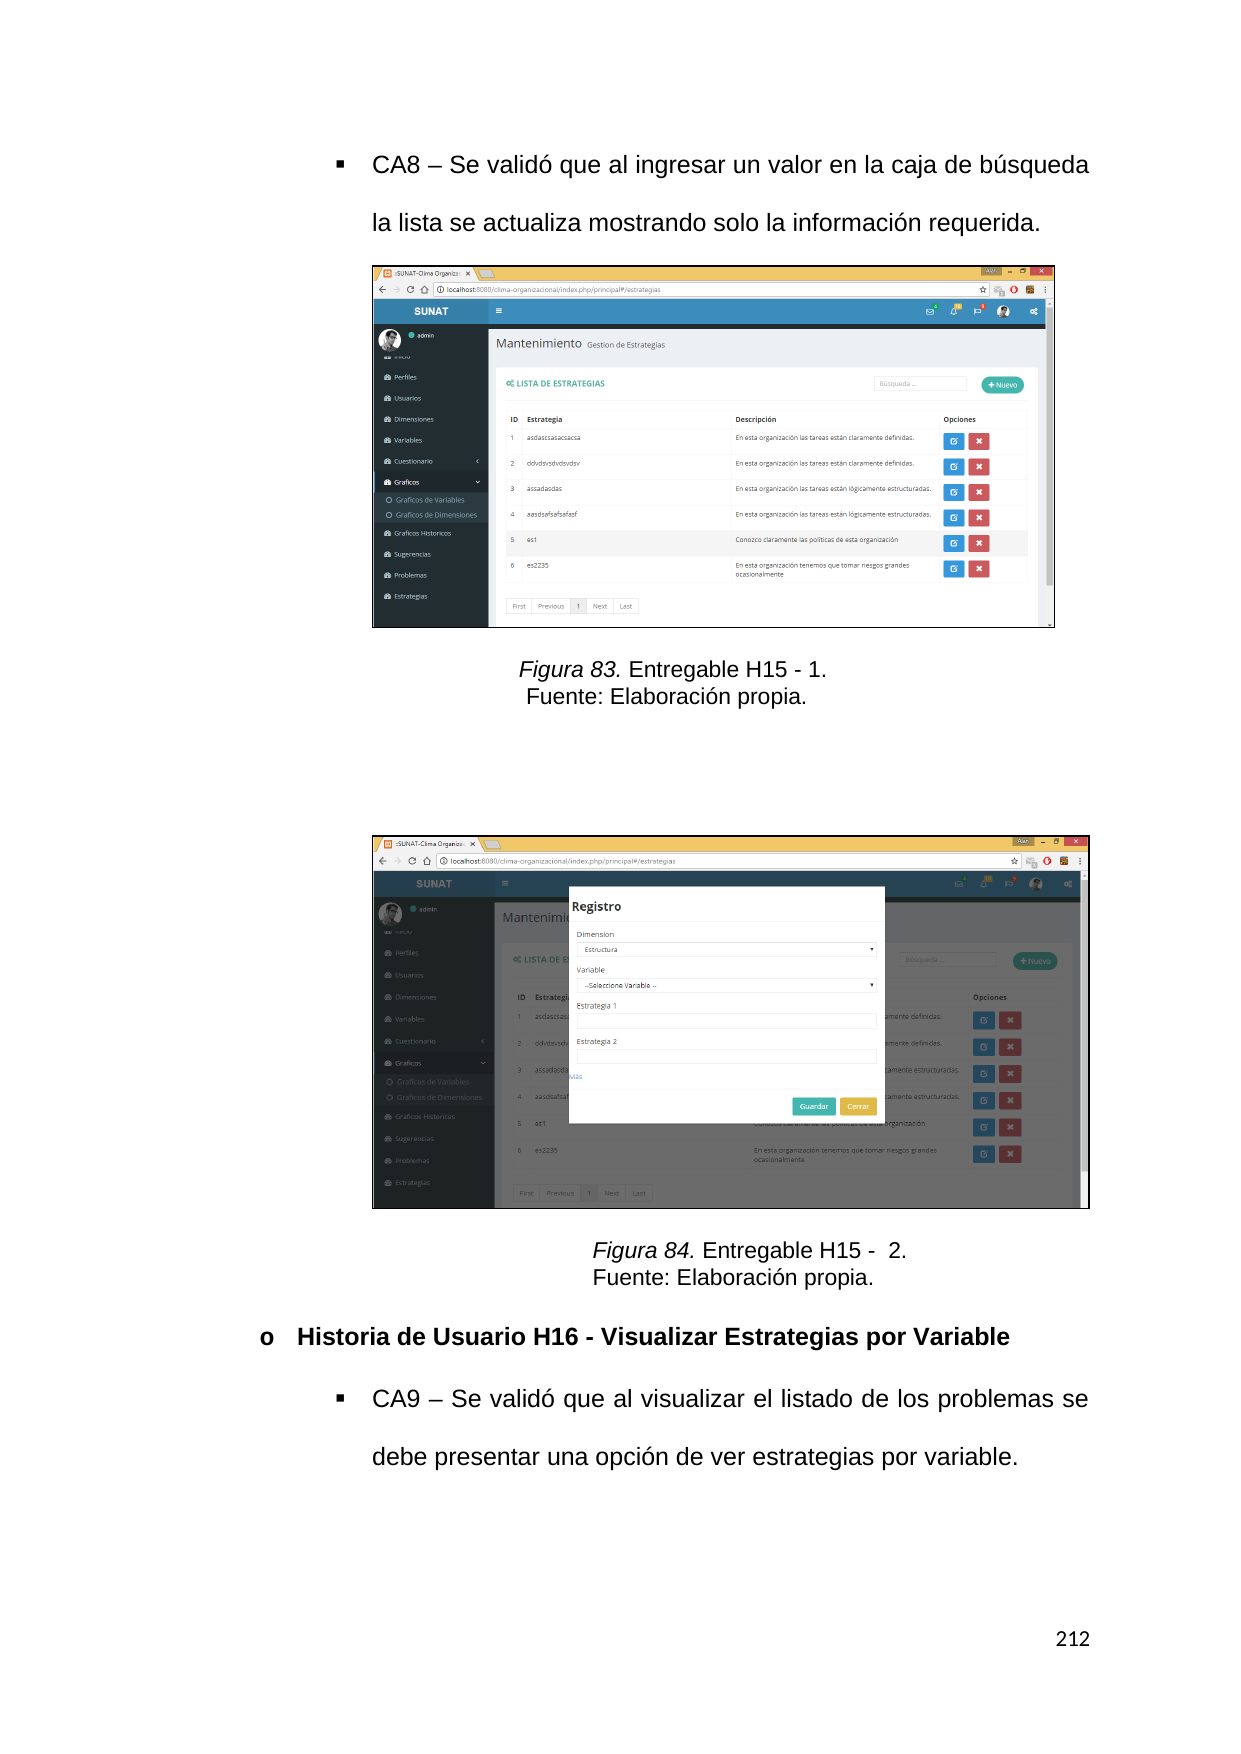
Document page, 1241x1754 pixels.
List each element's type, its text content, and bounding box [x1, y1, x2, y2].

list CA9 – Se validó que al visualizar el listado de los problemas se debe presentar una opción de ver estrategias por variable. [334, 1384, 1090, 1470]
text Figura 83. Entregable H15 - 1. [519, 656, 1090, 683]
text Fuente: Elaboración propia. [519, 1263, 1090, 1290]
picture [373, 837, 1088, 1208]
text Figura 84. Entregable H15 - 2. [519, 1237, 1090, 1263]
text Fuente: Elaboración propia. [150, 683, 1090, 709]
picture [373, 267, 1054, 627]
list Historia de Usuario H16 - Visualizar Estrategias por Variable [259, 1322, 1090, 1353]
list CA8 – Se validó que al ingresar un valor en la caja de búsqueda la lista se actualiza mostrando solo la información requerida. [334, 150, 1090, 236]
